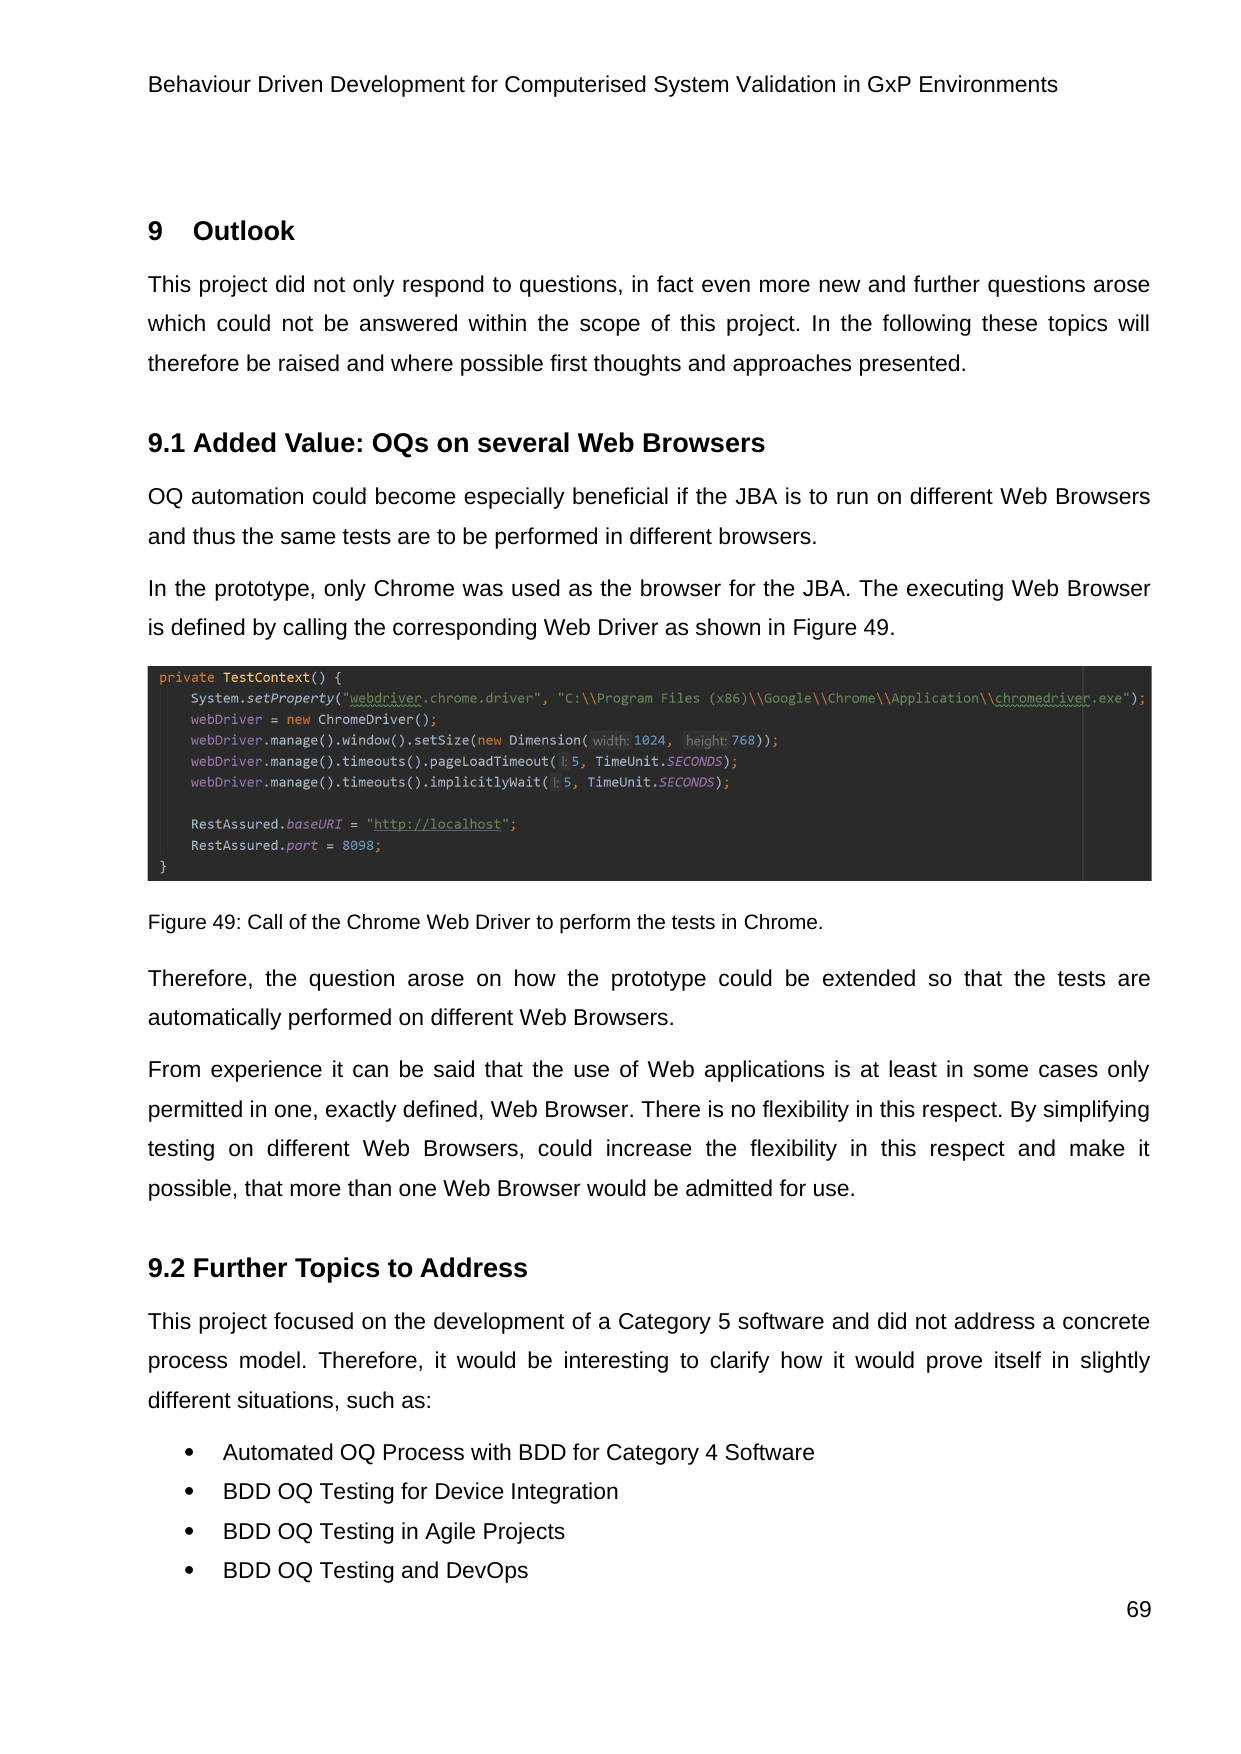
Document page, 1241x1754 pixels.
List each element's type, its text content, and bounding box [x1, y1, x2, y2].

text Figure 49: Call of the Chrome Web Driver to perform the tests in Chrome. [148, 906, 1152, 936]
subtitle Outlook [148, 215, 1152, 246]
list BDD OQ Testing and DevOps [185, 1557, 1152, 1583]
text This project focused on the development of a Category 5 software and did not address a concrete process model. Therefore, it would be interesting to clarify how it would prove itself in slightly different situations, such as: [148, 1308, 1152, 1413]
text This project did not only respond to questions, in fact even more new and further questions arose which could not be answered within the scope of this project. In the following these topics will therefore be raised and where possible first thoughts and approaches presented. [148, 271, 1152, 376]
text In the prototype, only Chrome was used as the browser for the JBA. The executing Web Browser is defined by calling the corresponding Web Driver as shown in Figure 48. [148, 574, 1152, 640]
picture [147, 666, 1152, 881]
text Therefore, the question arose on how the prototype could be extended so that the tests are automatically performed on different Web Browsers. [148, 965, 1152, 1031]
list Automated OQ Process with BDD for Category 4 Software [185, 1439, 1152, 1465]
subtitle Added Value: OQs on several Web Browsers [148, 427, 1152, 458]
list BDD OQ Testing in Agile Projects [185, 1518, 1152, 1544]
text OQ automation could become especially beneficial if the JBA is to run on different Web Browsers and thus the same tests are to be performed in different browsers. [148, 483, 1152, 549]
subtitle Further Topics to Address [148, 1252, 1152, 1283]
list BDD OQ Testing for Device Integration [185, 1478, 1152, 1504]
text From experience it can be said that the use of Web applications is at least in some cases only permitted in one, exactly defined, Web Browser. There is no flexibility in this respect. By simplifying testing on different Web Browsers, could increase the flexibility in this respect and make it possible, that more than one Web Browser would be admitted for use. [148, 1056, 1152, 1201]
